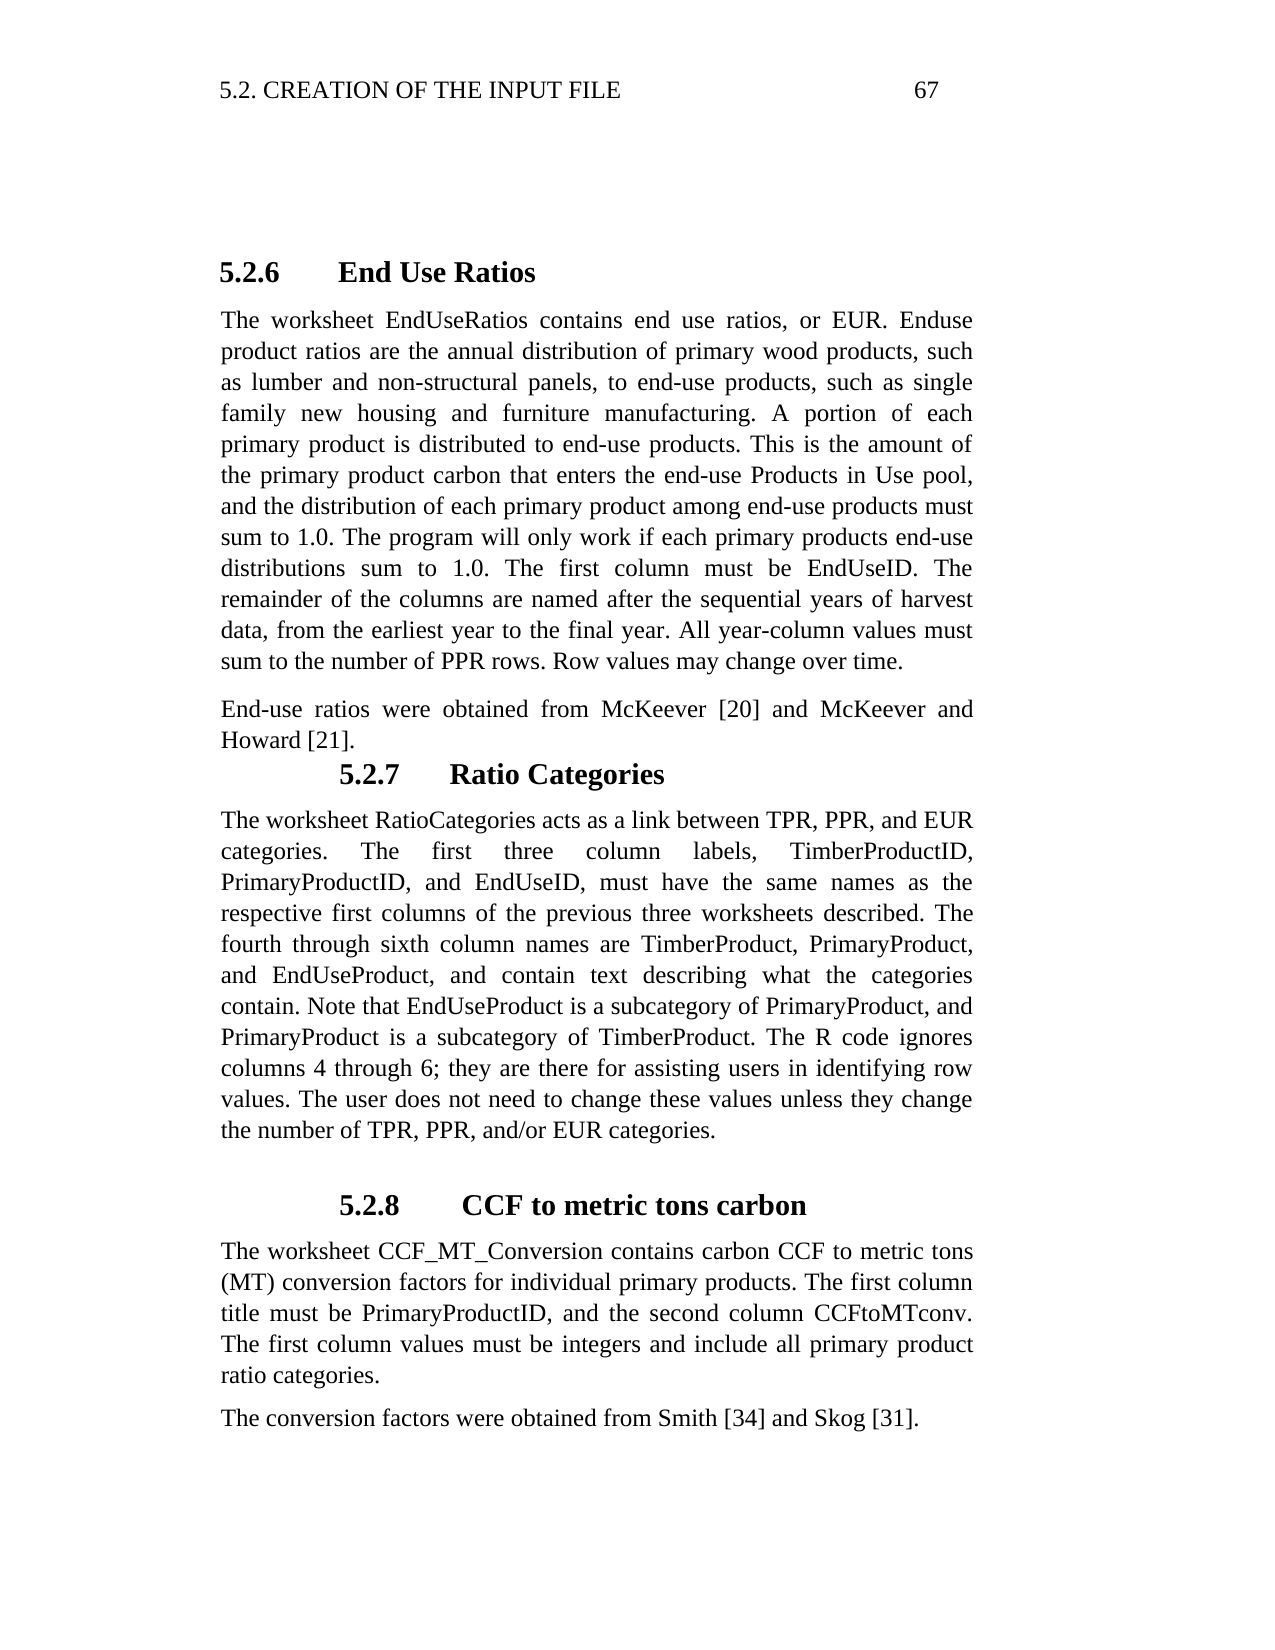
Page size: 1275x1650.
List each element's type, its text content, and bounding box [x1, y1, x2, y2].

text End-use ratios were obtained from McKeever [20] and McKeever and Howard [21]. [221, 694, 974, 754]
text The worksheet RatioCategories acts as a link between TPR, PPR, and EUR categories. The first three column labels, TimberProductID, PrimaryProductID, and EndUseID, must have the same names as the respective first columns of the previous three worksheets described. The fourth through sixth column names are TimberProduct, PrimaryProduct, and EndUseProduct, and contain text describing what the categories contain. Note that EndUseProduct is a subcategory of PrimaryProduct, and PrimaryProduct is a subcategory of TimberProduct. The R code ignores columns 4 through 6; they are there for assisting users in identifying row values. The user does not need to change these values unless they change the number of TPR, PPR, and/or EUR categories. [221, 805, 974, 1144]
subtitle 5.2.8 CCF to metric tons carbon [219, 1187, 863, 1222]
text The worksheet CCF_MT_Conversion contains carbon CCF to metric tons (MT) conversion factors for individual primary products. The first column title must be PrimaryProductID, and the second column CCFtoMTconv. The first column values must be integers and include all primary product ratio categories. [221, 1236, 974, 1389]
text The worksheet EndUseRatios contains end use ratios, or EUR. Enduse product ratios are the annual distribution of primary wood products, such as lumber and non-structural panels, to end-use products, such as single family new housing and furniture manufacturing. A portion of each primary product is distributed to end-use products. This is the amount of the primary product carbon that enters the end-use Products in Use pool, and the distribution of each primary product among end-use products must sum to 1.0. The program will only work if each primary products end-use distributions sum to 1.0. The first column must be EndUseID. The remainder of the columns are named after the sequential years of harvest data, from the earliest year to the final year. All year-column values must sum to the number of PPR rows. Row values may change over time. [221, 305, 974, 675]
text The conversion factors were obtained from Smith [34] and Skog [31]. [221, 1403, 974, 1431]
subtitle 5.2.7 Ratio Categories [219, 756, 863, 791]
subtitle 5.2.6 End Use Ratios [219, 254, 863, 289]
